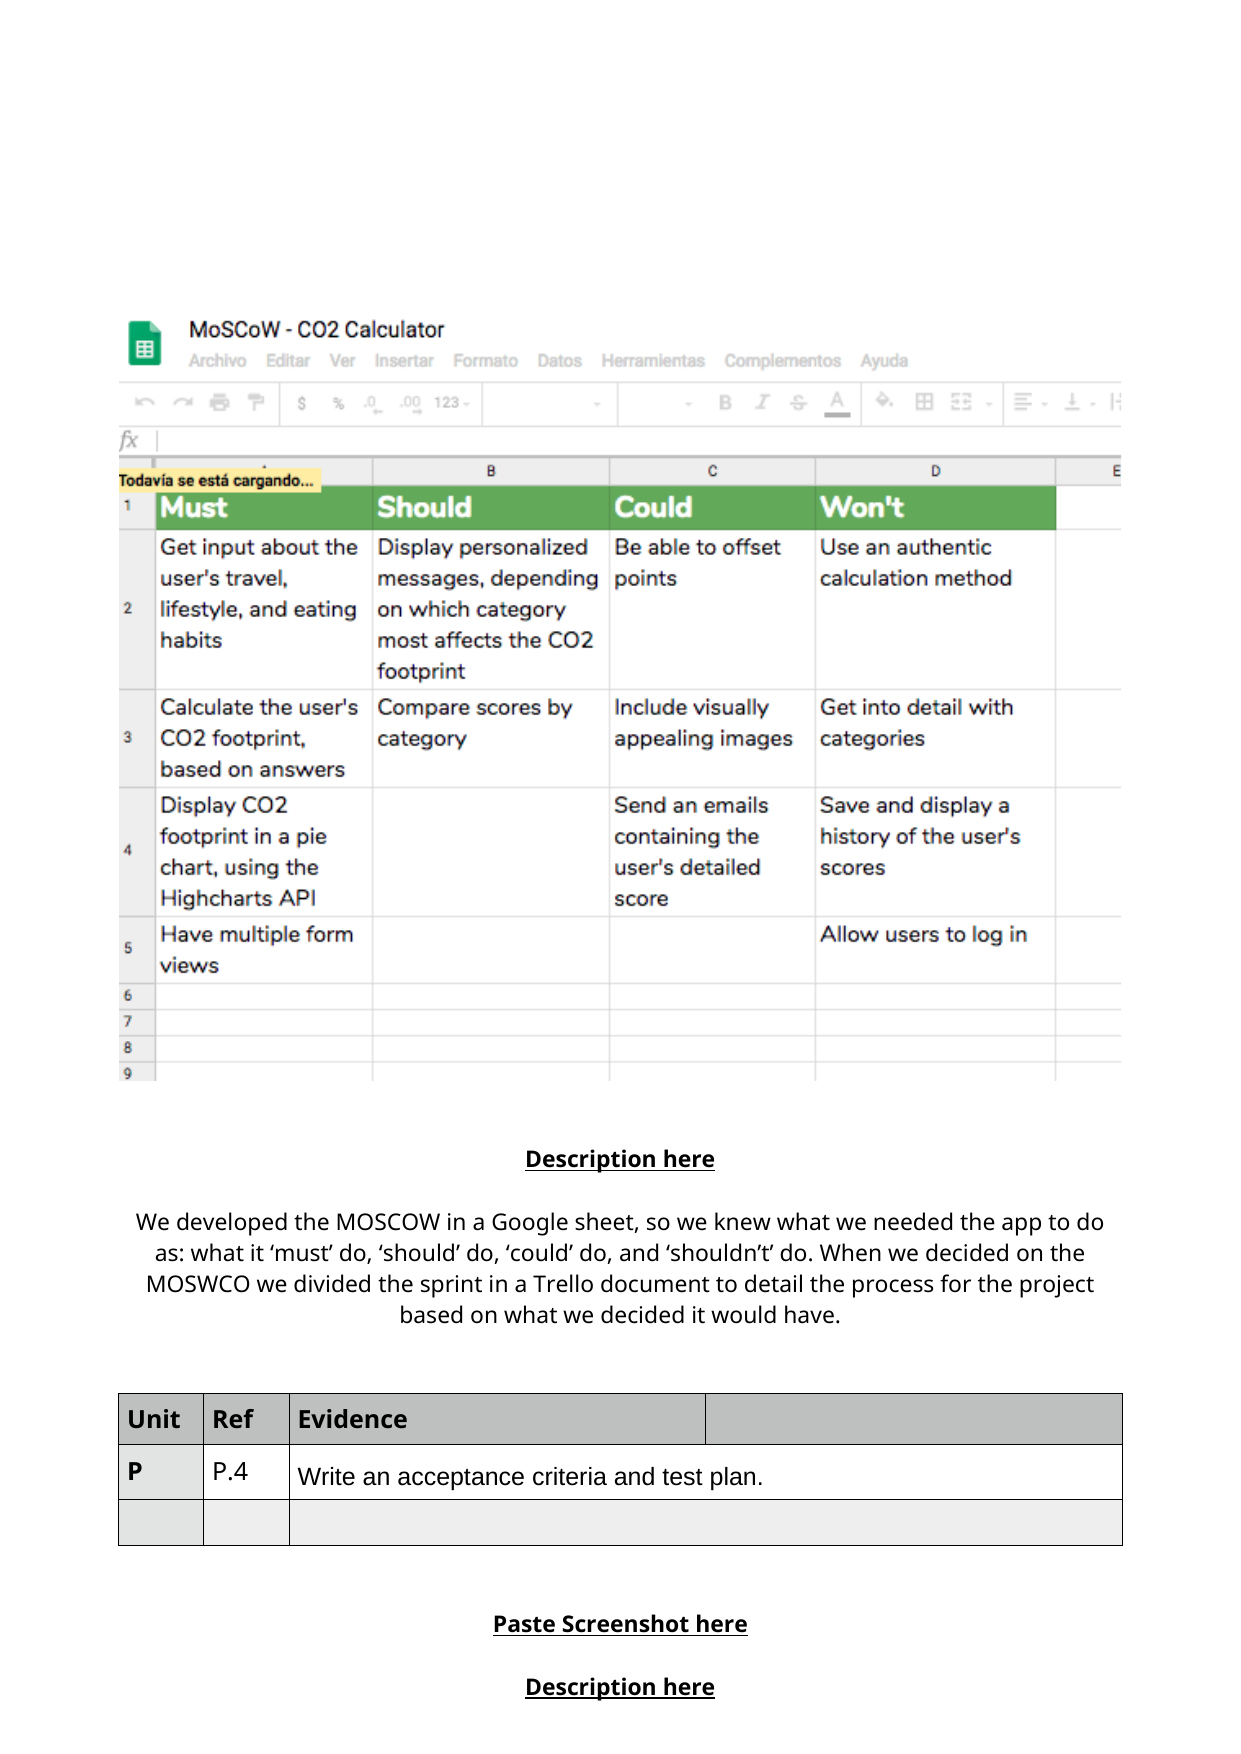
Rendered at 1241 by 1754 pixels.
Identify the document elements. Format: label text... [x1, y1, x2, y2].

table_cell [119, 1500, 203, 1545]
text Description here [118, 1671, 1122, 1702]
table_header Unit [119, 1394, 203, 1444]
table_cell [204, 1500, 289, 1545]
table_header Ref [204, 1394, 289, 1444]
table_cell [290, 1500, 1122, 1545]
text We developed the MOSCOW in a Google sheet, so we knew what we needed the app to do as: what it ‘must’ do, ‘should’ do, ‘could’ do, and ‘shouldn’t’ do. When we decided on the MOSWCO we divided the sprint in a Trello document to detail the process for the project based on what we decided it would have. [118, 1206, 1122, 1331]
table_cell P.4 [204, 1445, 289, 1499]
table_header [706, 1394, 1122, 1444]
table_header Evidence [290, 1394, 705, 1444]
picture [119, 305, 1122, 1081]
table_cell Write an acceptance criteria and test plan. [290, 1445, 1122, 1499]
text Paste Screenshot here [118, 1608, 1122, 1639]
text Description here [118, 1143, 1122, 1174]
table_cell P [119, 1445, 203, 1499]
